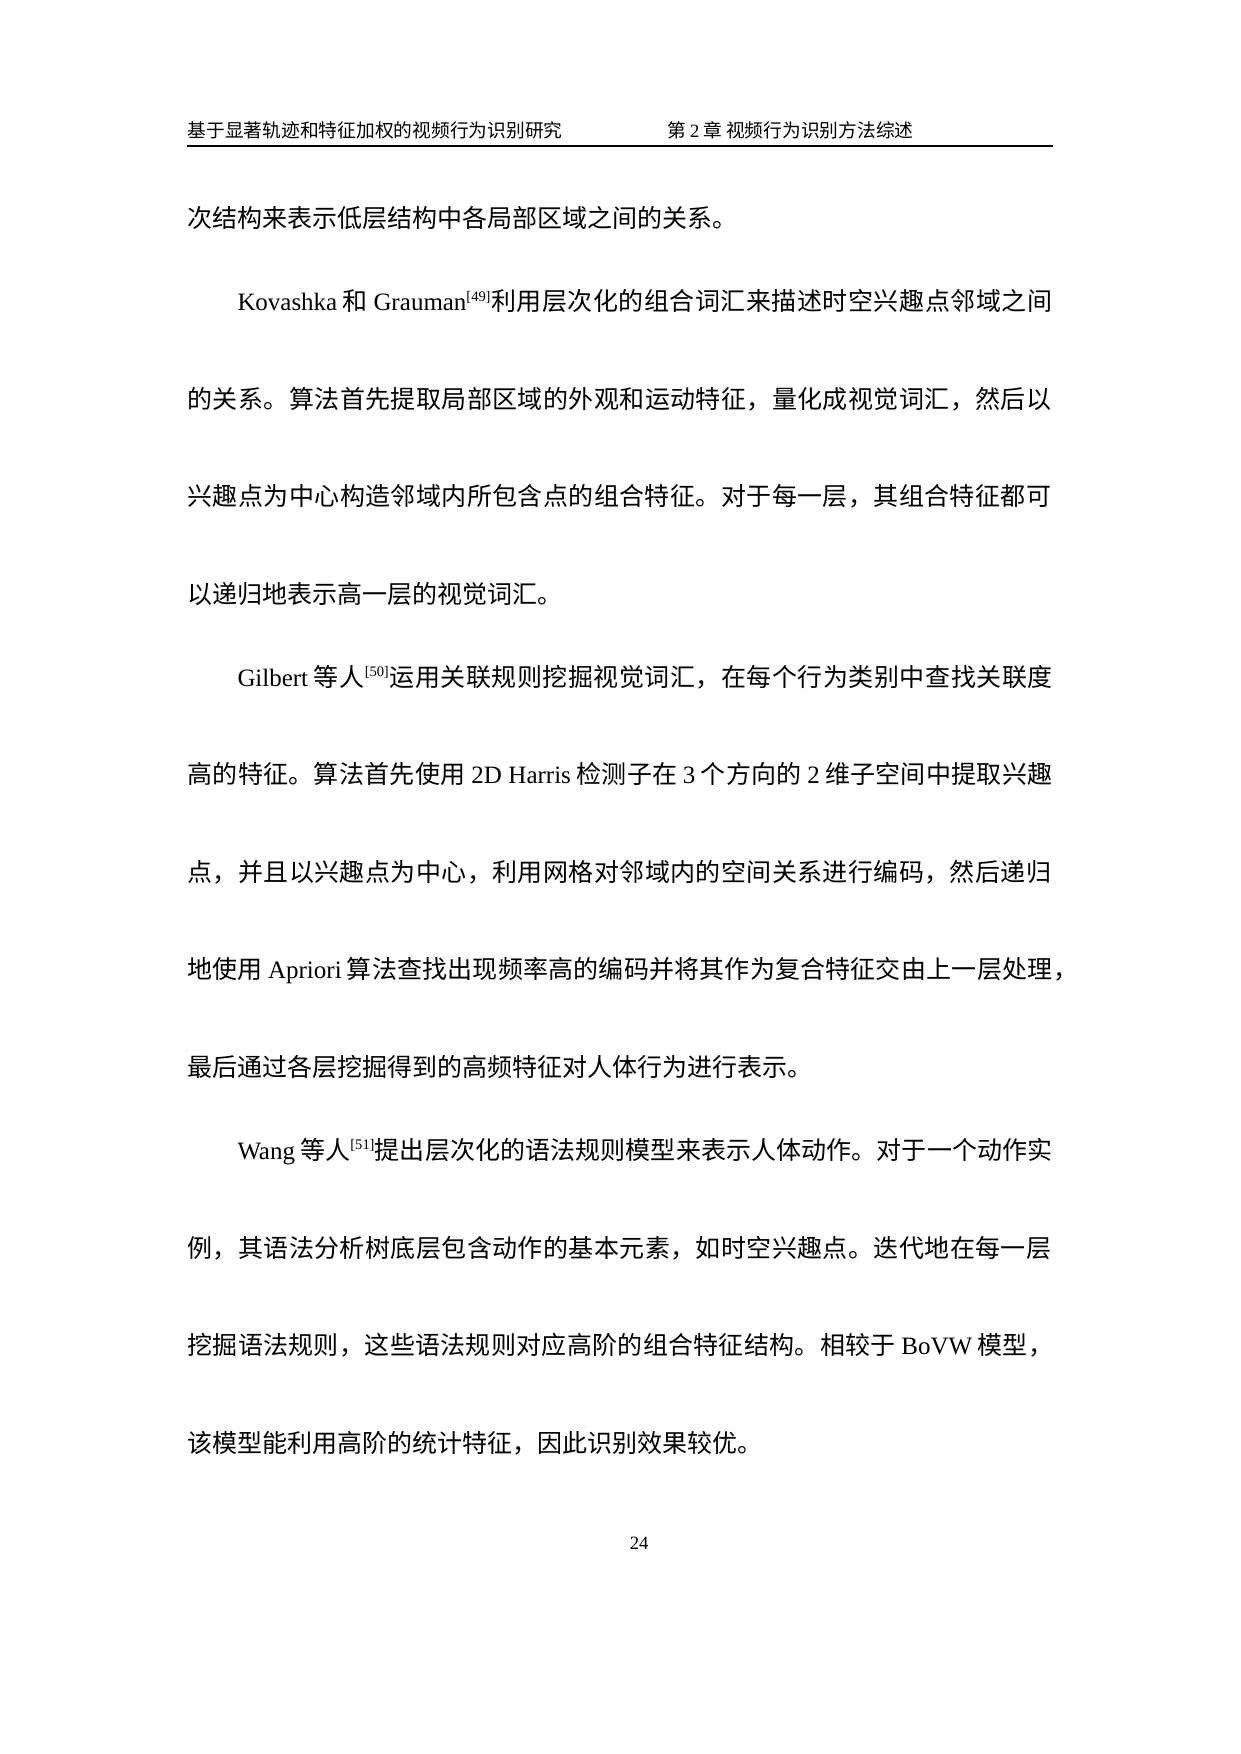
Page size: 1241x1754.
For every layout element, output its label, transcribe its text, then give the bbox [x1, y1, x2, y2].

text Gilbert等人[50]运用关联规则挖掘视觉词汇，在每个行为类别中查找关联度高的特征。算法首先使用2D Harris检测子在3个方向的2维子空间中提取兴趣点，并且以兴趣点为中心，利用网格对邻域内的空间关系进行编码，然后递归地使用Apriori算法查找出现频率高的编码并将其作为复合特征交由上一层处理，最后通过各层挖掘得到的高频特征对人体行为进行表示。 [187, 643, 1053, 1098]
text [187, 184, 1053, 249]
text Kovashka和Grauman[49]利用层次化的组合词汇来描述时空兴趣点邻域之间的关系。算法首先提取局部区域的外观和运动特征，量化成视觉词汇，然后以兴趣点为中心构造邻域内所包含点的组合特征。对于每一层，其组合特征都可以递归地表示高一层的视觉词汇。 [187, 267, 1053, 625]
text Wang等人[51]提出层次化的语法规则模型来表示人体动作。对于一个动作实例，其语法分析树底层包含动作的基本元素，如时空兴趣点。迭代地在每一层挖掘语法规则，这些语法规则对应高阶的组合特征结构。相较于BoVW模型，该模型能利用高阶的统计特征，因此识别效果较优。 [187, 1116, 1053, 1474]
